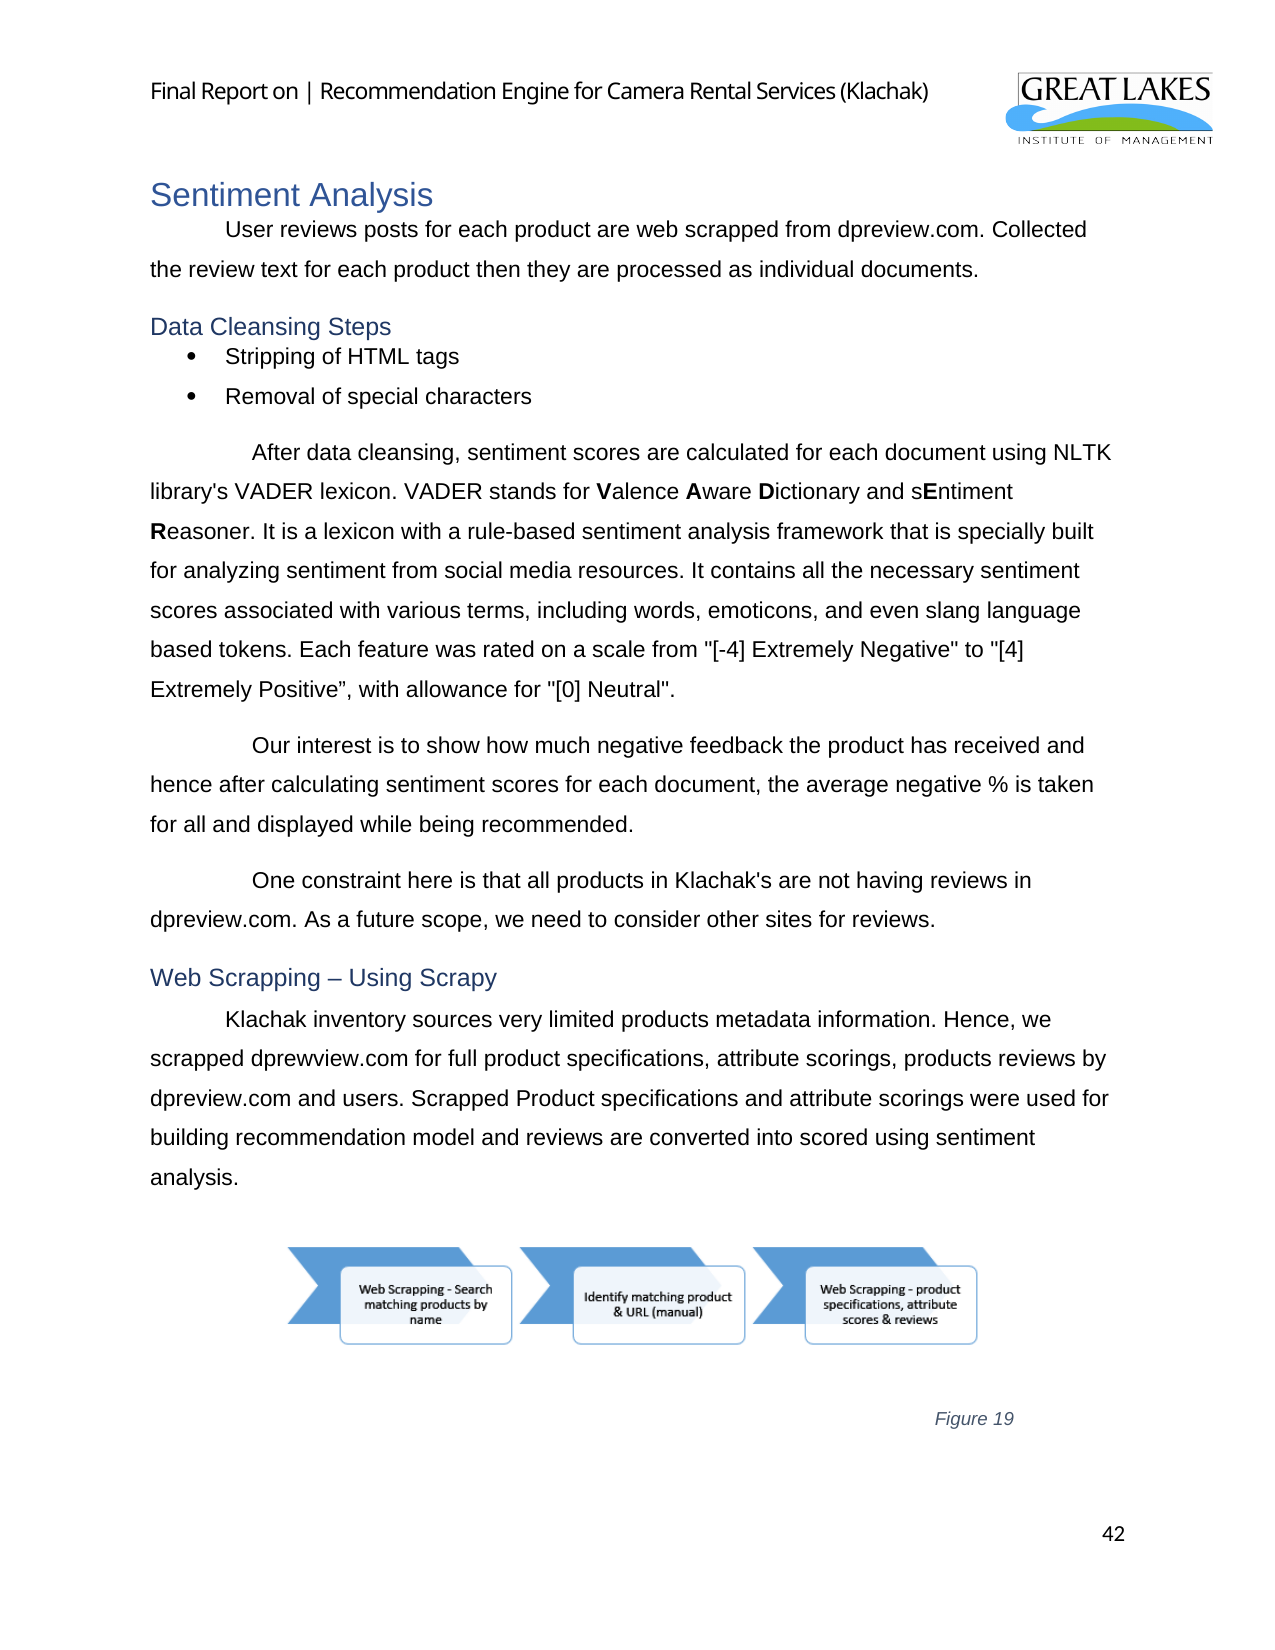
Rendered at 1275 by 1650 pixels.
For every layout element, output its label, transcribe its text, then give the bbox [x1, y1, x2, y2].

subtitle Data Cleansing Steps [150, 312, 1125, 341]
subtitle Web Scrapping – Using Scrapy [150, 962, 1125, 991]
picture [1003, 72, 1213, 145]
subtitle Sentiment Analysis [150, 175, 1125, 213]
text User reviews posts for each product are web scrapped from dpreview.com. Collected the review text for each product then they are processed as individual documents. [150, 216, 1125, 282]
text Our interest is to show how much negative feedback the product has received and hence after calculating sentiment scores for each document, the average negative % is taken for all and displayed while being recommended. [150, 732, 1125, 837]
text Figure 19 [750, 1408, 1125, 1429]
picture [276, 1219, 999, 1389]
text One constraint here is that all products in Klachak's are not having reviews in dpreview.com. As a future scope, we need to consider other sites for reviews. [150, 867, 1125, 933]
list Removal of special characters [187, 383, 1125, 409]
text After data cleansing, sentiment scores are calculated for each document using NLTK library's VADER lexicon. VADER stands for Valence Aware Dictionary and sEntiment Reasoner. It is a lexicon with a rule-based sentiment analysis framework that is specially built for analyzing sentiment from social media resources. It contains all the necessary sentiment scores associated with various terms, including words, emoticons, and even slang language based tokens. Each feature was rated on a scale from "[-4] Extremely Negative" to "[4] Extremely Positive”, with allowance for "[0] Neutral". [150, 439, 1125, 702]
text Klachak inventory sources very limited products metadata information. Hence, we scrapped dprewview.com for full product specifications, attribute scorings, products reviews by dpreview.com and users. Scrapped Product specifications and attribute scorings were used for building recommendation model and reviews are converted into scored using sentiment analysis. [150, 1006, 1125, 1190]
list Stripping of HTML tags [187, 343, 1125, 369]
